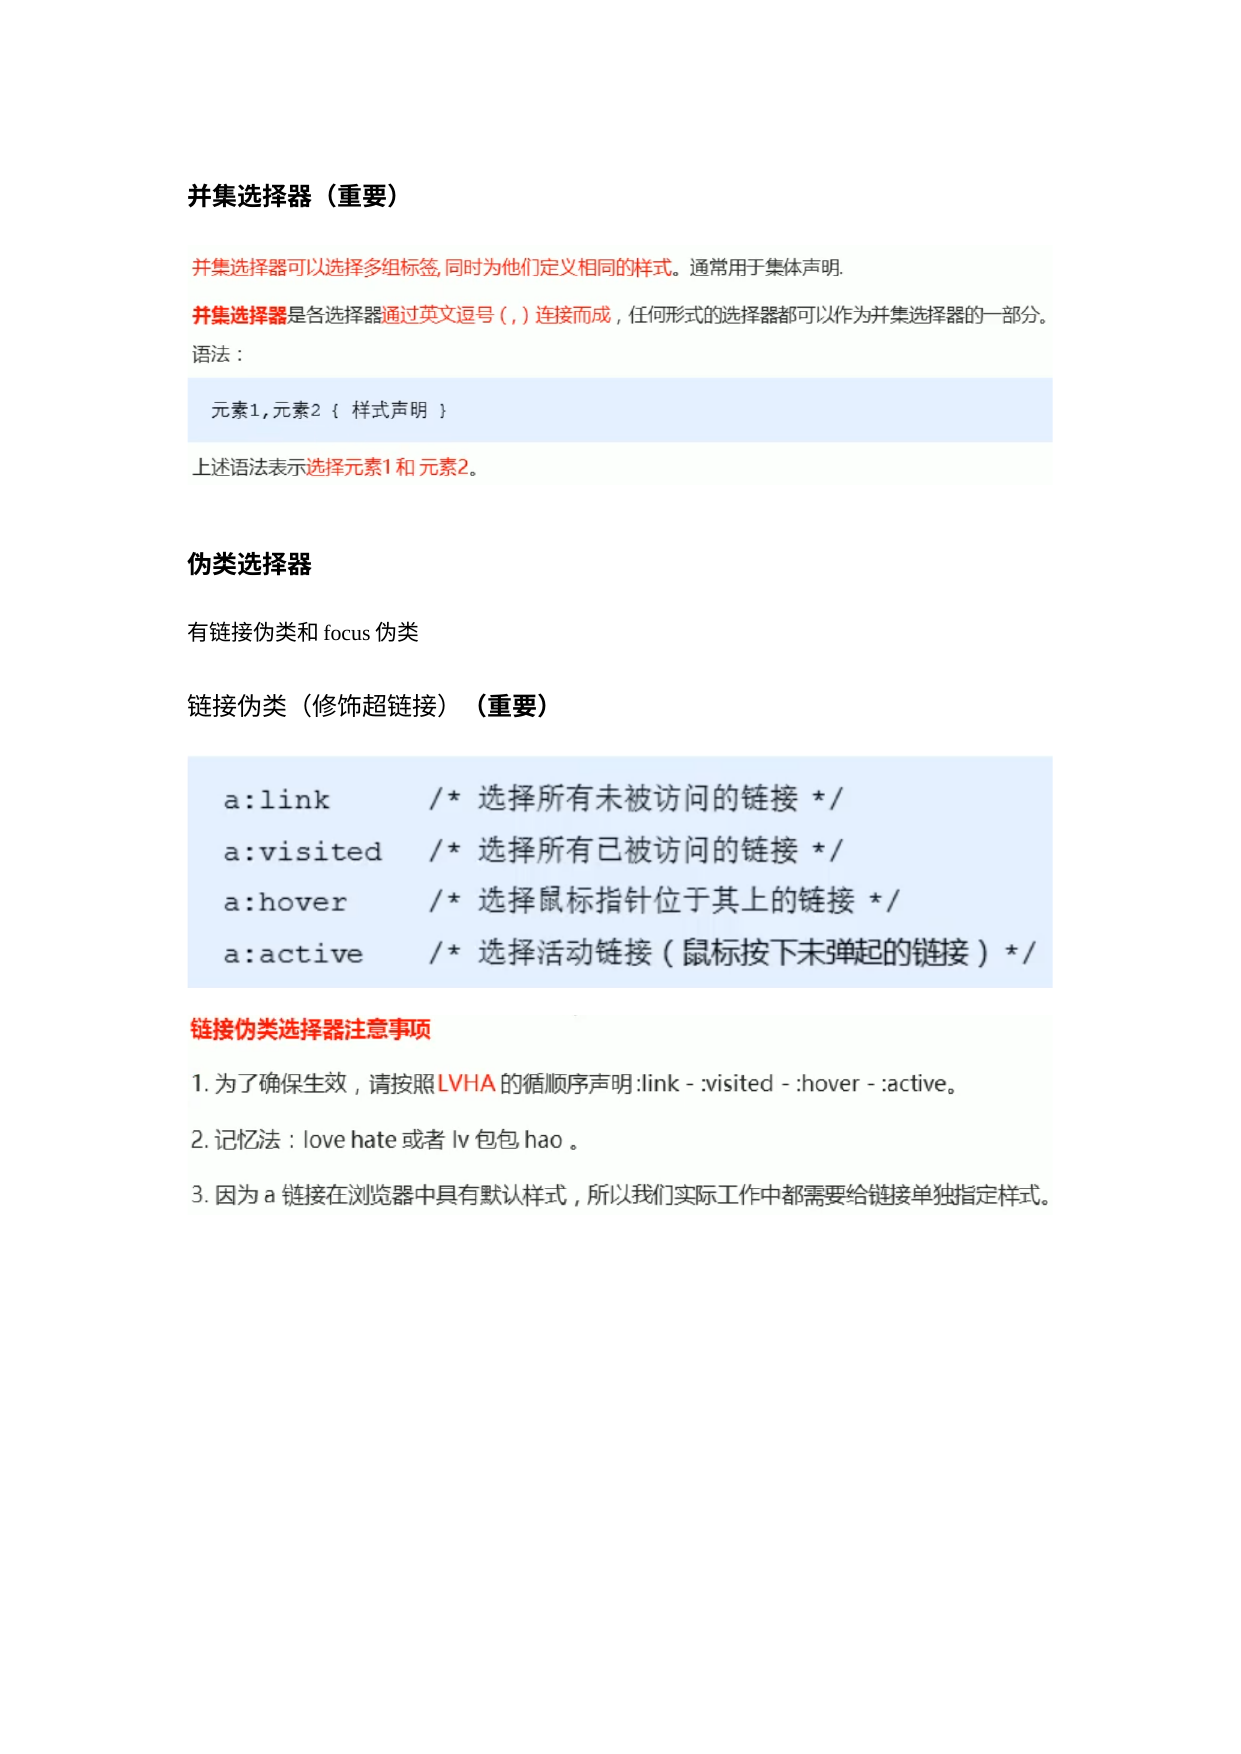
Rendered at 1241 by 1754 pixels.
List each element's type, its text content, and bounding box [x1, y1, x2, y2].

picture [187, 1015, 1053, 1215]
subtitle 并集选择器（重要） [187, 162, 1053, 227]
subtitle 伪类选择器 [187, 531, 1053, 596]
picture [187, 245, 1053, 485]
text 有链接伪类和focus伪类 [187, 614, 1053, 647]
subtitle 链接伪类（修饰超链接）（重要） [187, 672, 1053, 737]
picture [187, 755, 1053, 988]
